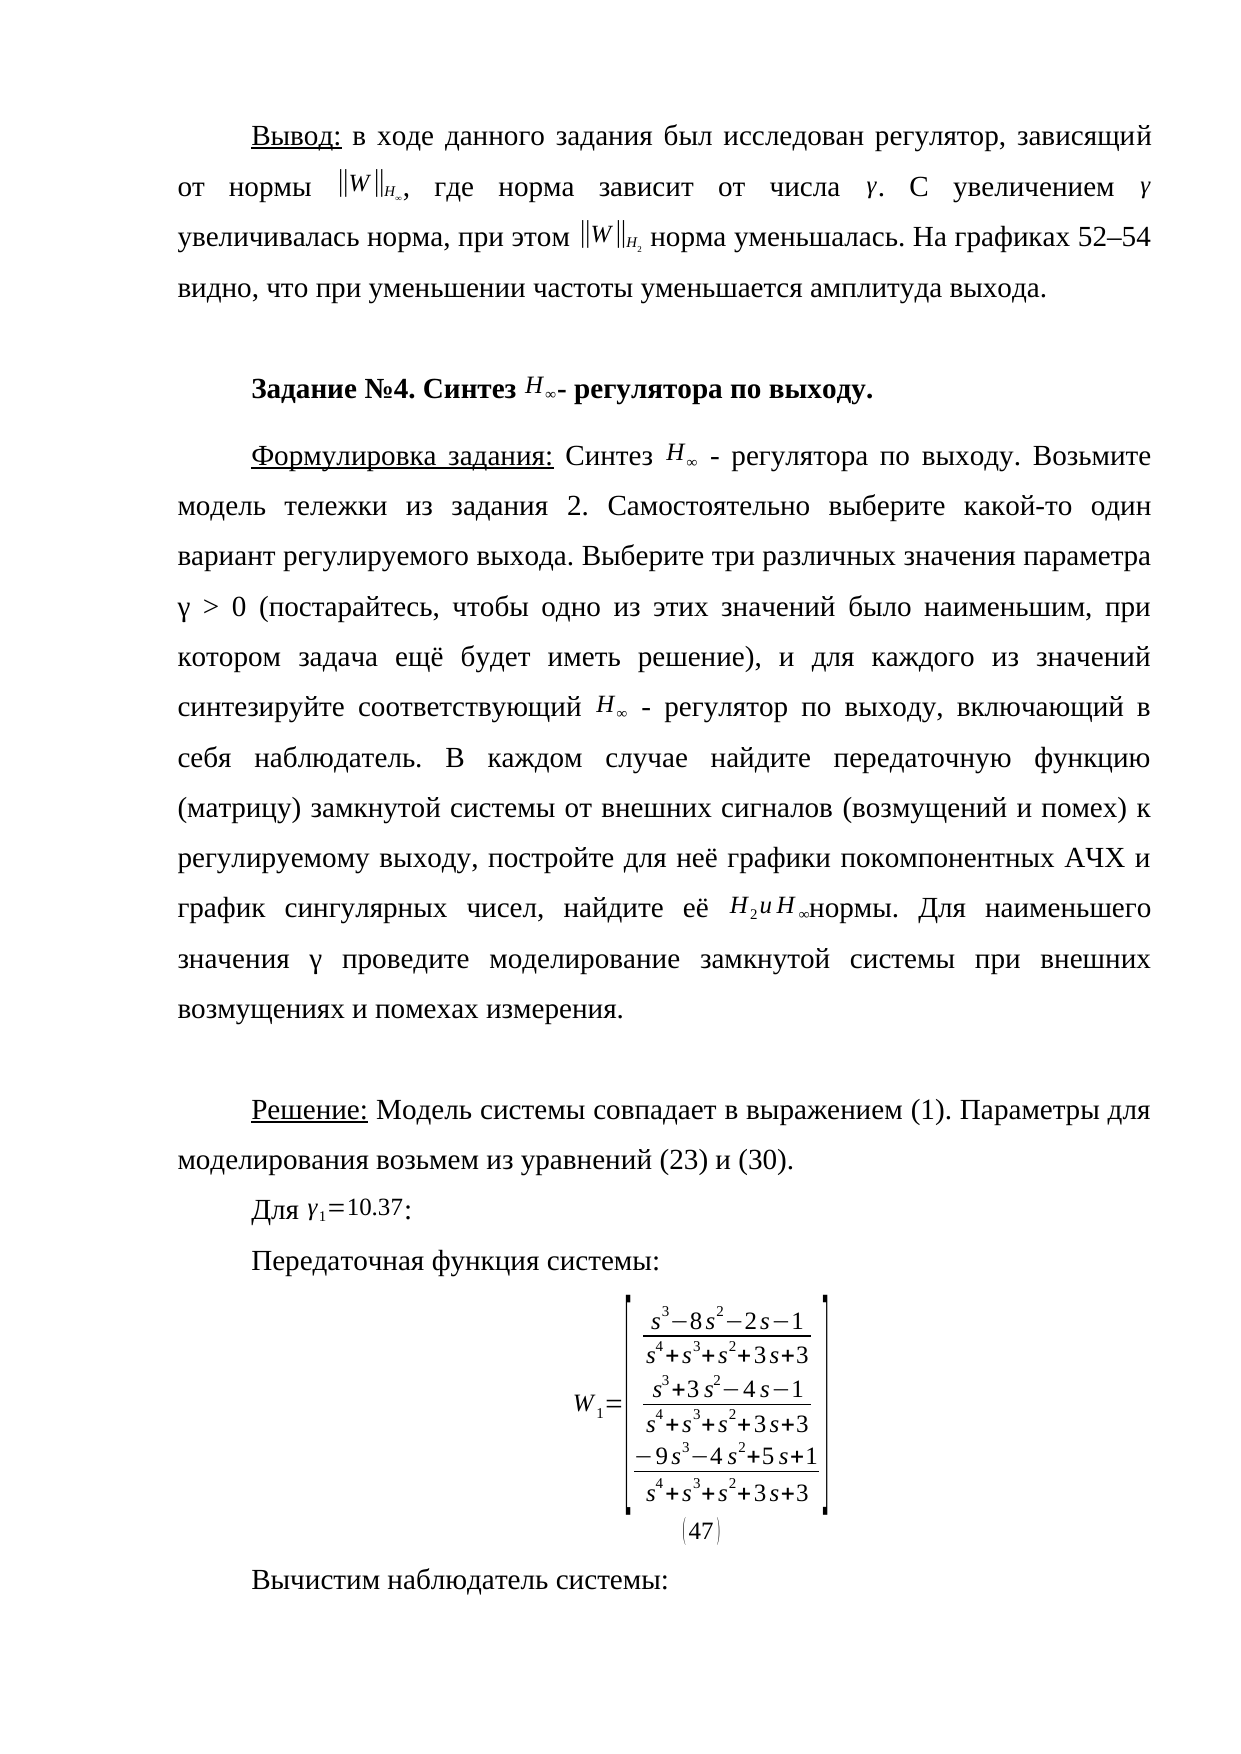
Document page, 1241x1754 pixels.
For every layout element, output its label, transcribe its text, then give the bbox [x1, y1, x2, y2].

text Вывод: в ходе данного задания был исследован регулятор, зависящий от нормы , где норма зависит от числа . С увеличением увеличивалась норма, при этом норма уменьшалась. На графиках 52–54 видно, что при уменьшении частоты уменьшается амплитуда выхода. [177, 118, 1152, 304]
text Передаточная функция системы: [177, 1243, 1152, 1276]
text Вычистим наблюдатель системы: [177, 1562, 1152, 1595]
text Решение: Модель системы совпадает в выражением (1). Параметры для моделирования возьмем из уравнений (23) и (30). [177, 1092, 1152, 1176]
text Для : [177, 1192, 1152, 1226]
text Формулировка задания: Синтез - регулятора по выходу. Возьмите модель тележки из задания 2. Самостоятельно выберите какой-то один вариант регулируемого выхода. Выберите три различных значения параметра γ > 0 (постарайтесь, чтобы одно из этих значений было наименьшим, при котором задача ещё будет иметь решение), и для каждого из значений синтезируйте соответствующий - регулятор по выходу, включающий в себя наблюдатель. В каждом случае найдите передаточную функцию (матрицу) замкнутой системы от внешних сигналов (возмущений и помех) к регулируемому выходу, постройте для неё графики покомпонентных АЧХ и график сингулярных чисел, найдите её нормы. Для наименьшего значения γ проведите моделирование замкнутой системы при внешних возмущениях и помехах измерения. [177, 438, 1152, 1025]
text Задание №4. Синтез - регулятора по выходу. [177, 371, 1152, 404]
